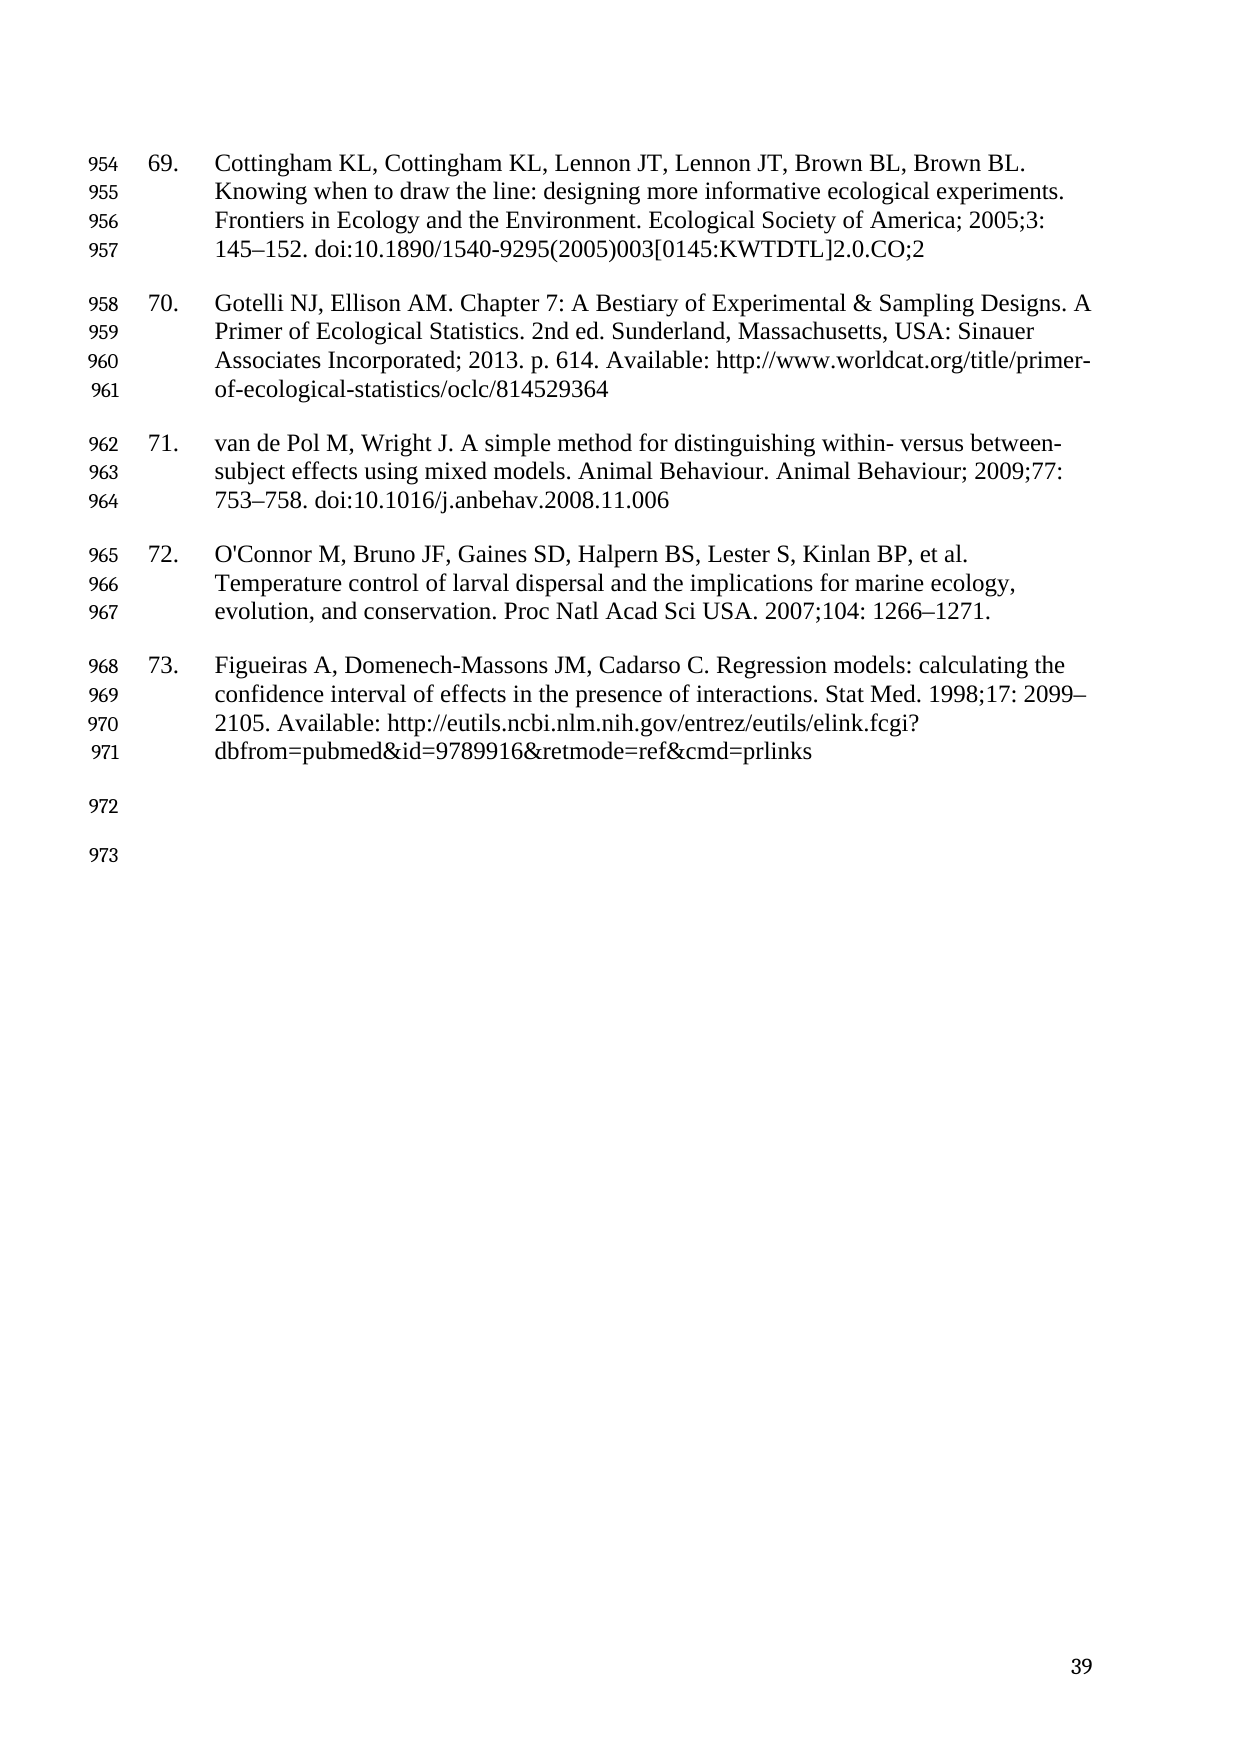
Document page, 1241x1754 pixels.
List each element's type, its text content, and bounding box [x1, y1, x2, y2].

text 70. Gotelli NJ, Ellison AM. Chapter 7: A Bestiary of Experimental & Sampling Designs. A Primer of Ecological Statistics. 2nd ed. Sunderland, Massachusetts, USA: Sinauer Associates Incorporated; 2013. p. 614. Available: http://www.worldcat.org/title/primer-of-ecological-statistics/oclc/814529364 [148, 288, 1092, 403]
text 71. van de Pol M, Wright J. A simple method for distinguishing within- versus between-subject effects using mixed models. Animal Behaviour. Animal Behaviour; 2009;77: 753–758. doi:10.1016/j.anbehav.2008.11.006 [148, 428, 1092, 514]
text 69. Cottingham KL, Cottingham KL, Lennon JT, Lennon JT, Brown BL, Brown BL. Knowing when to draw the line: designing more informative ecological experiments. Frontiers in Ecology and the Environment. Ecological Society of America; 2005;3: 145–152. doi:10.1890/1540-9295(2005)003[0145:KWTDTL]2.0.CO;2 [148, 148, 1092, 263]
text 73. Figueiras A, Domenech-Massons JM, Cadarso C. Regression models: calculating the confidence interval of effects in the presence of interactions. Stat Med. 1998;17: 2099–2105. Available: http://eutils.ncbi.nlm.nih.gov/entrez/eutils/elink.fcgi?dbfrom=pubmed&id=9789916&retmode=ref&cmd=prlinks [148, 650, 1092, 765]
text 72. O'Connor M, Bruno JF, Gaines SD, Halpern BS, Lester S, Kinlan BP, et al. Temperature control of larval dispersal and the implications for marine ecology, evolution, and conservation. Proc Natl Acad Sci USA. 2007;104: 1266–1271. [148, 539, 1092, 625]
